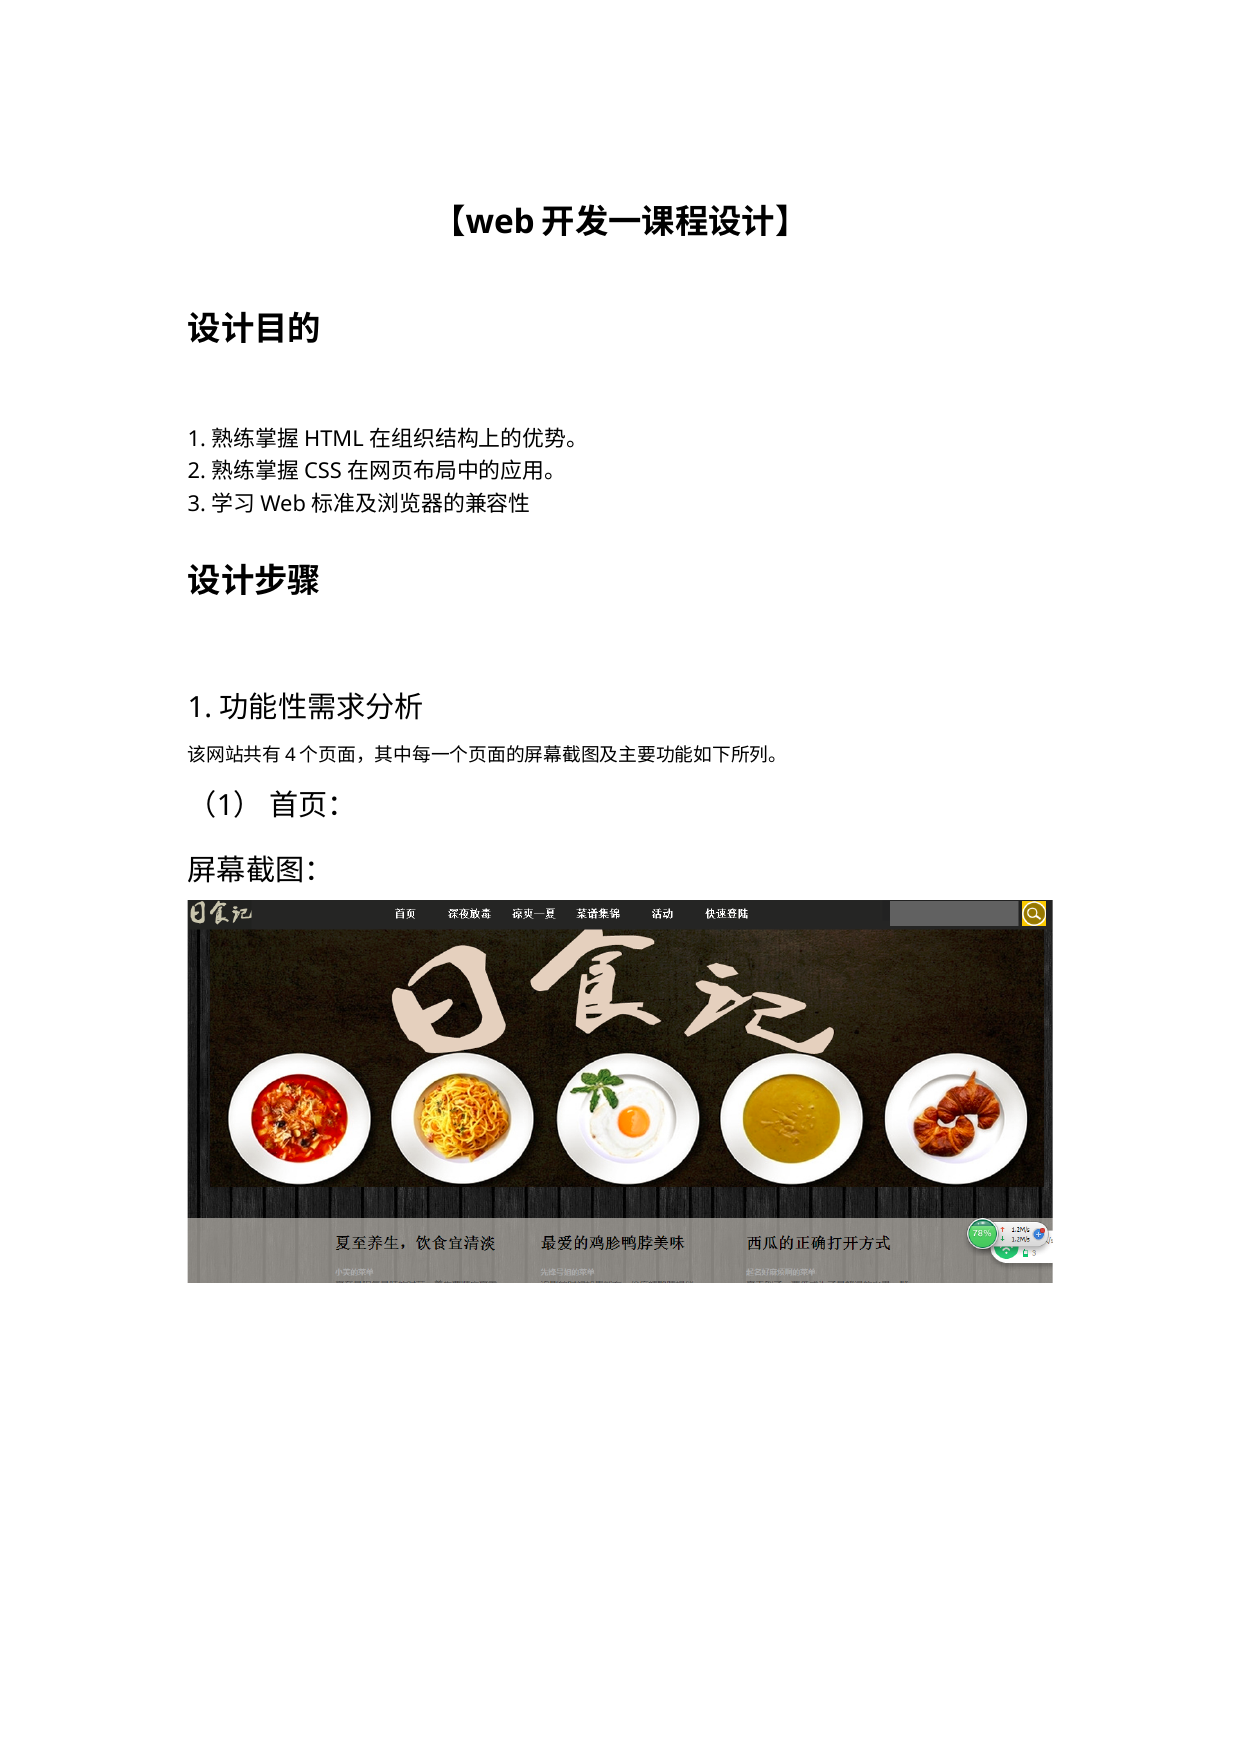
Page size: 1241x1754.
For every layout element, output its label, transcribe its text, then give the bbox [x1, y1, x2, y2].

subtitle 设计步骤 [187, 545, 1053, 610]
subtitle 设计目的 [187, 293, 1053, 358]
text 3. 学习 Web 标准及浏览器的兼容性 [187, 486, 1053, 518]
text 该网站共有4个页面，其中每一个页面的屏幕截图及主要功能如下所列。 [187, 737, 1053, 770]
text 屏幕截图： [187, 835, 1053, 900]
text （1） 首页： [187, 770, 1053, 835]
subtitle 【web开发一课程设计】 [187, 187, 1053, 252]
text 1. 功能性需求分析 [187, 672, 1053, 737]
text 1. 熟练掌握 HTML 在组织结构上的优势。 [187, 421, 1053, 453]
picture [187, 900, 1053, 1283]
text 2. 熟练掌握 CSS 在网页布局中的应用。 [187, 453, 1053, 486]
